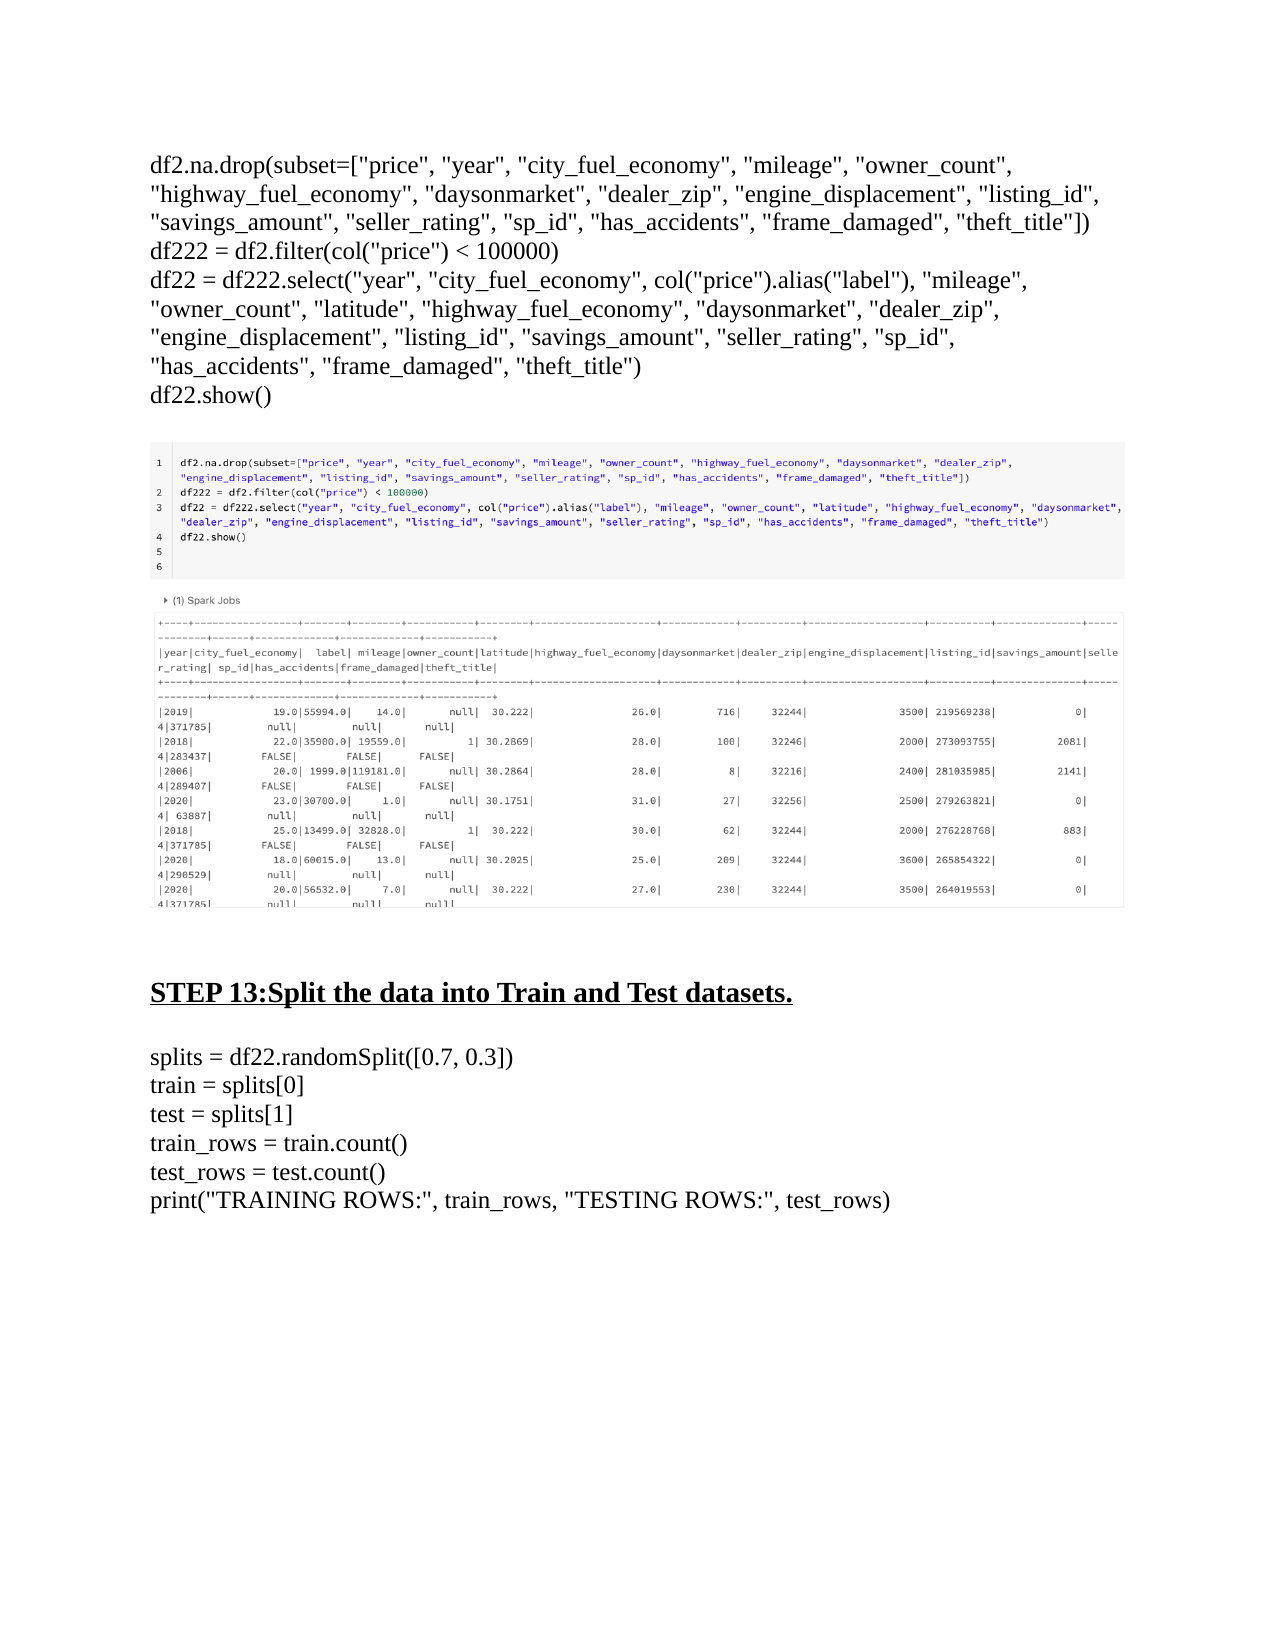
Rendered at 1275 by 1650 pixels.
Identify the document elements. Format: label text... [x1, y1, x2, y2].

text print("TRAINING ROWS:", train_rows, "TESTING ROWS:", test_rows) [150, 1186, 1125, 1214]
text splits = df22.randomSplit([0.7, 0.3]) [150, 1042, 1125, 1071]
text test_rows = test.count() [150, 1157, 1125, 1186]
text df2.na.drop(subset=["price", "year", "city_fuel_economy", "mileage", "owner_count", "highway_fuel_economy", "daysonmarket", "dealer_zip", "engine_displacement", "listing_id", "savings_amount", "seller_rating", "sp_id", "has_accidents", "frame_damaged", "theft_title"]) [150, 150, 1125, 236]
text STEP 13:Split the data into Train and Test datasets. [150, 975, 1125, 1008]
text df22 = df222.select("year", "city_fuel_economy", col("price").alias("label"), "mileage", "owner_count", "latitude", "highway_fuel_economy", "daysonmarket", "dealer_zip", "engine_displacement", "listing_id", "savings_amount", "seller_rating", "sp_id", "has_accidents", "frame_damaged", "theft_title") [150, 265, 1125, 380]
text train_rows = train.count() [150, 1128, 1125, 1157]
picture [150, 442, 1125, 908]
text test = splits[1] [150, 1099, 1125, 1128]
text df22.show() [150, 380, 1125, 409]
text train = splits[0] [150, 1071, 1125, 1099]
text df222 = df2.filter(col("price") < 100000) [150, 236, 1125, 265]
